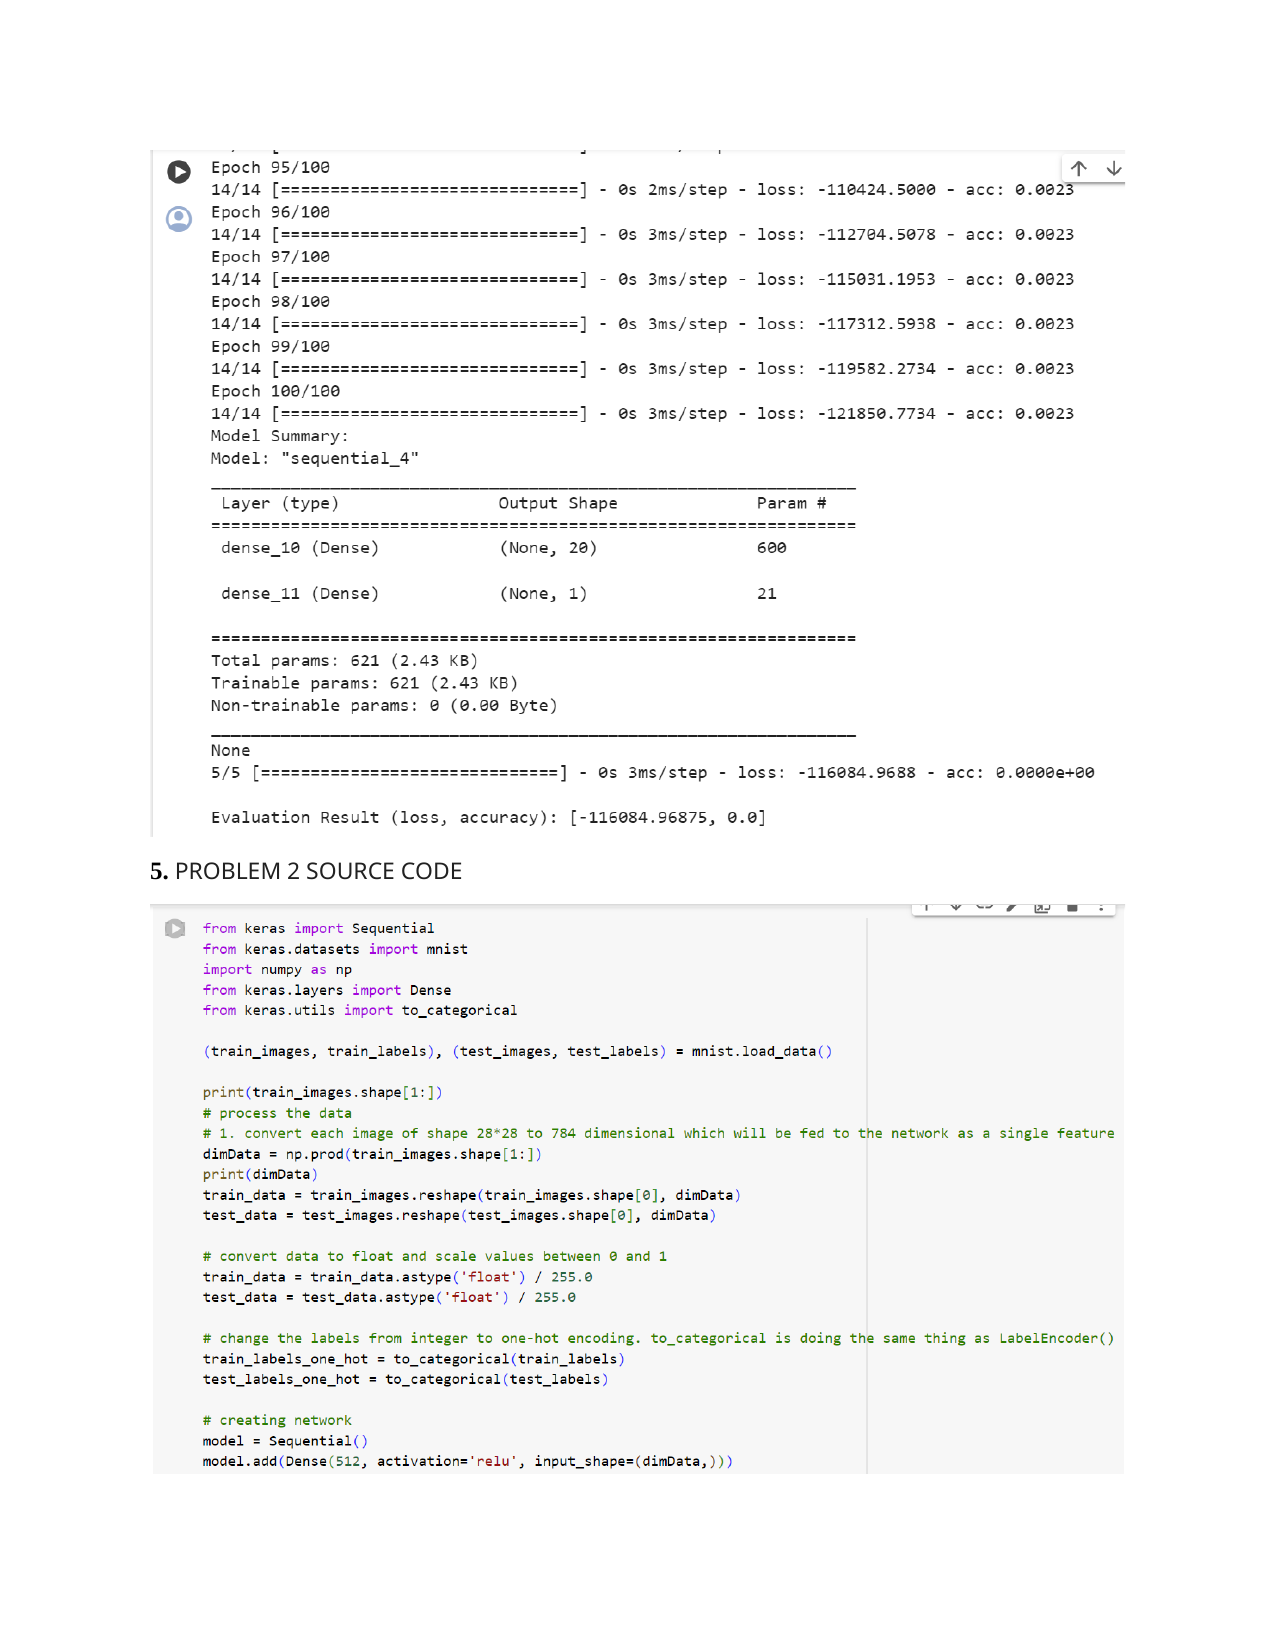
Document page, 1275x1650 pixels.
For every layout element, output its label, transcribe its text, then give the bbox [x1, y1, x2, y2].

picture [150, 150, 1125, 837]
text 5. PROBLEM 2 SOURCE CODE [150, 854, 1125, 886]
picture [150, 904, 1125, 1474]
